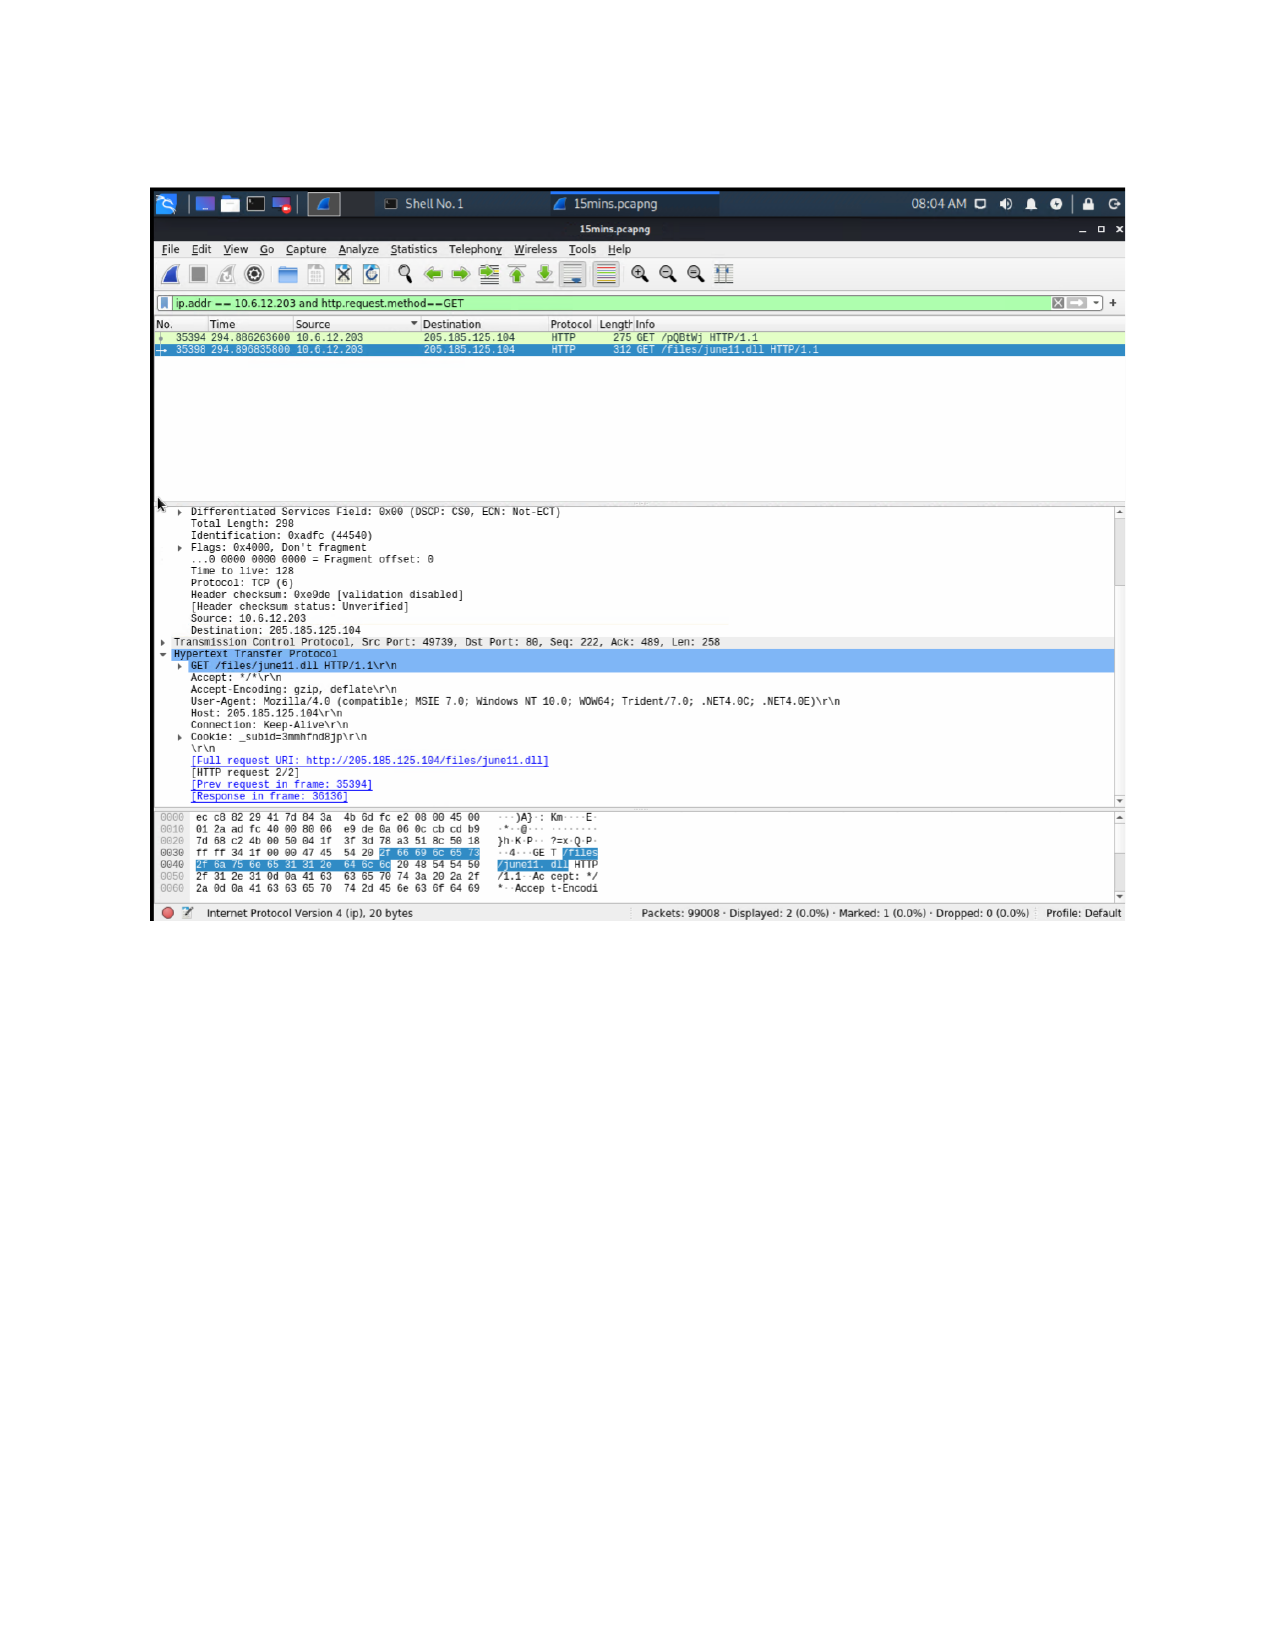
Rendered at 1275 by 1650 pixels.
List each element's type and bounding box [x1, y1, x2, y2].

picture [150, 150, 1125, 921]
